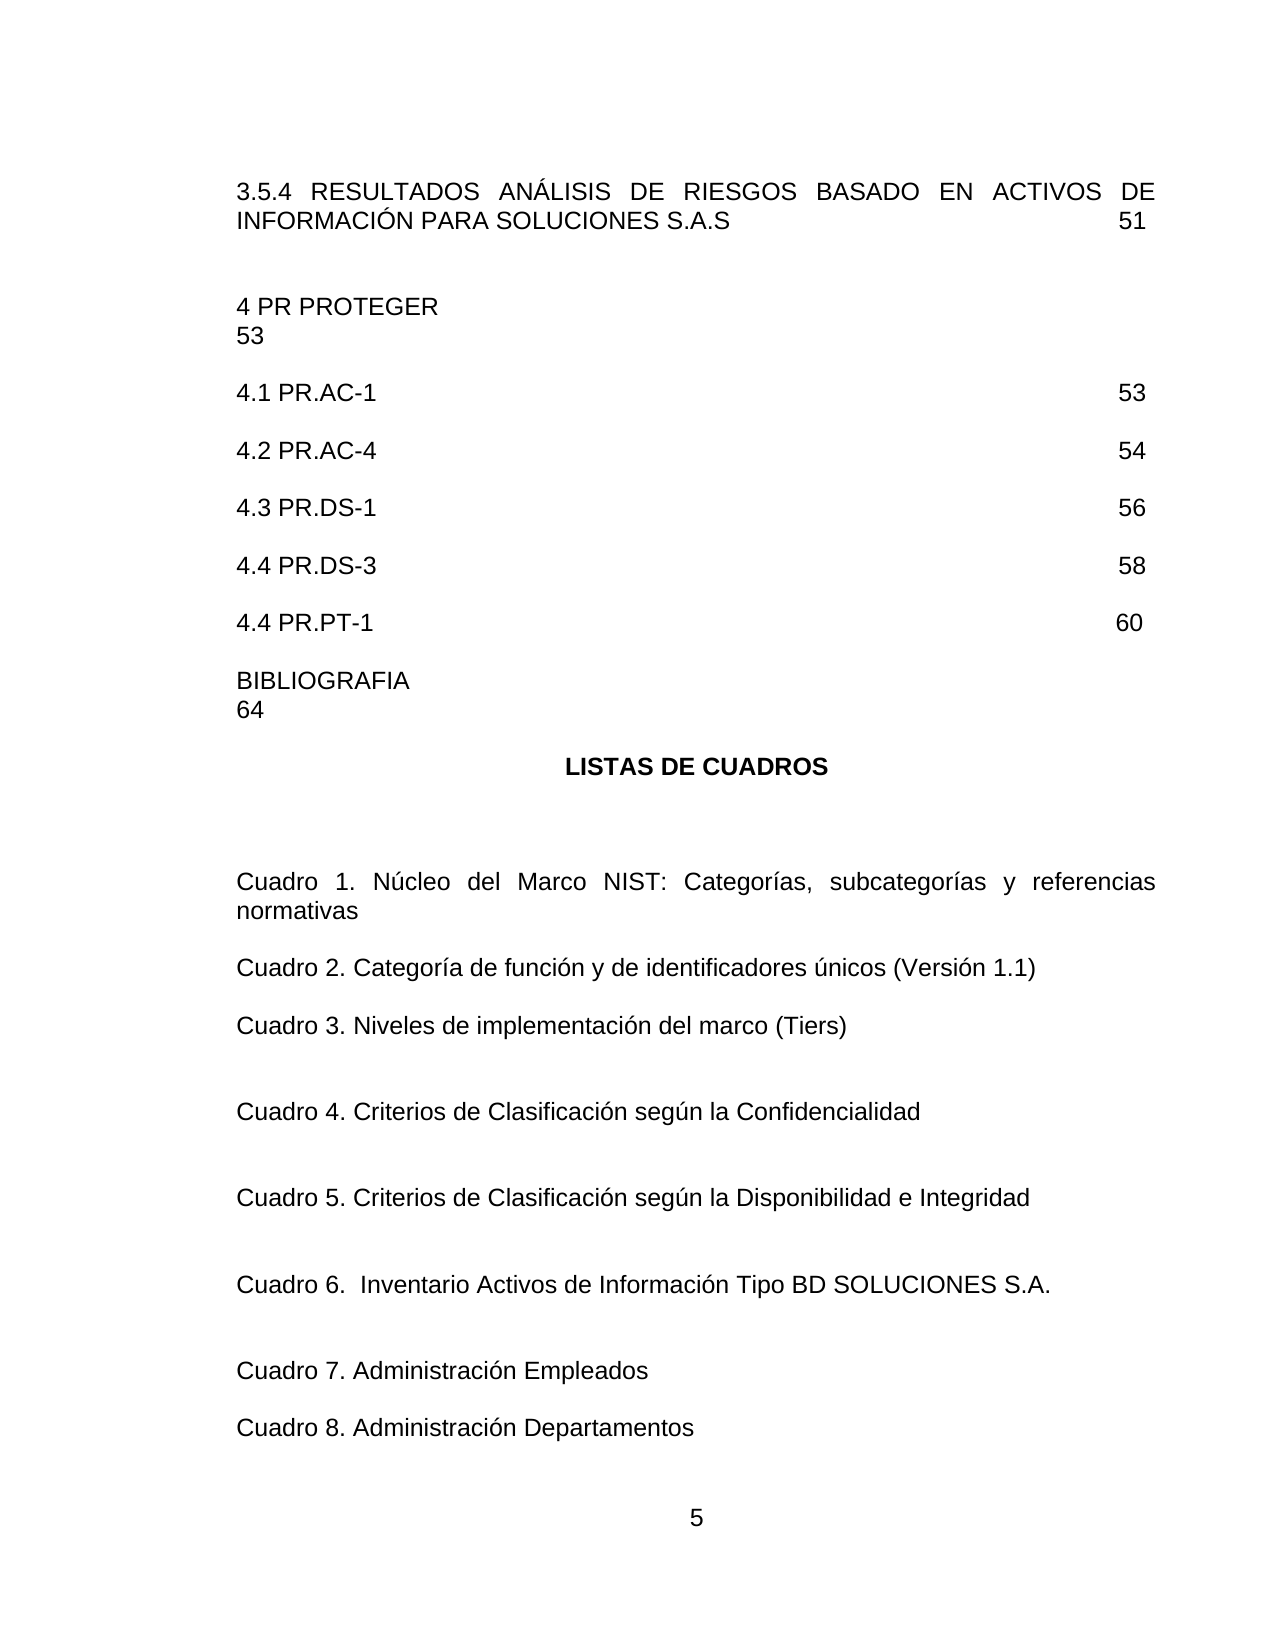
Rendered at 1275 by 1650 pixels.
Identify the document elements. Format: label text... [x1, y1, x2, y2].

text BIBLIOGRAFIA 64 [236, 666, 1157, 723]
text Cuadro 8. Administración Departamentos [236, 1413, 1157, 1442]
text 4.4 PR.PT-1 60 [236, 608, 1157, 637]
text 4.2 PR.AC-4 54 [236, 436, 1157, 465]
text Cuadro 3. Niveles de implementación del marco (Tiers) [236, 1011, 1157, 1068]
text 4 PR PROTEGER 53 [236, 292, 1157, 350]
text 4.4 PR.DS-3 58 [236, 551, 1157, 580]
text Cuadro 2. Categoría de función y de identificadores únicos (Versión 1.1) [236, 953, 1157, 982]
text Cuadro 5. Criterios de Clasificación según la Disponibilidad e Integridad [236, 1183, 1157, 1241]
text 4.1 PR.AC-1 53 [236, 378, 1157, 407]
text Cuadro 7. Administración Empleados [236, 1356, 1157, 1385]
text 3.5.4 RESULTADOS ANÁLISIS DE RIESGOS BASADO EN ACTIVOS DE INFORMACIÓN PARA SOLUCIONES S.A.S 51 [236, 177, 1157, 235]
text Cuadro 6. Inventario Activos de Información Tipo BD SOLUCIONES S.A. [236, 1270, 1157, 1327]
text Cuadro 1. Núcleo del Marco NIST: Categorías, subcategorías y referencias normativas [236, 867, 1157, 925]
text 4.3 PR.DS-1 56 [236, 493, 1157, 522]
text LISTAS DE CUADROS [236, 752, 1157, 781]
text Cuadro 4. Criterios de Clasificación según la Confidencialidad [236, 1097, 1157, 1155]
